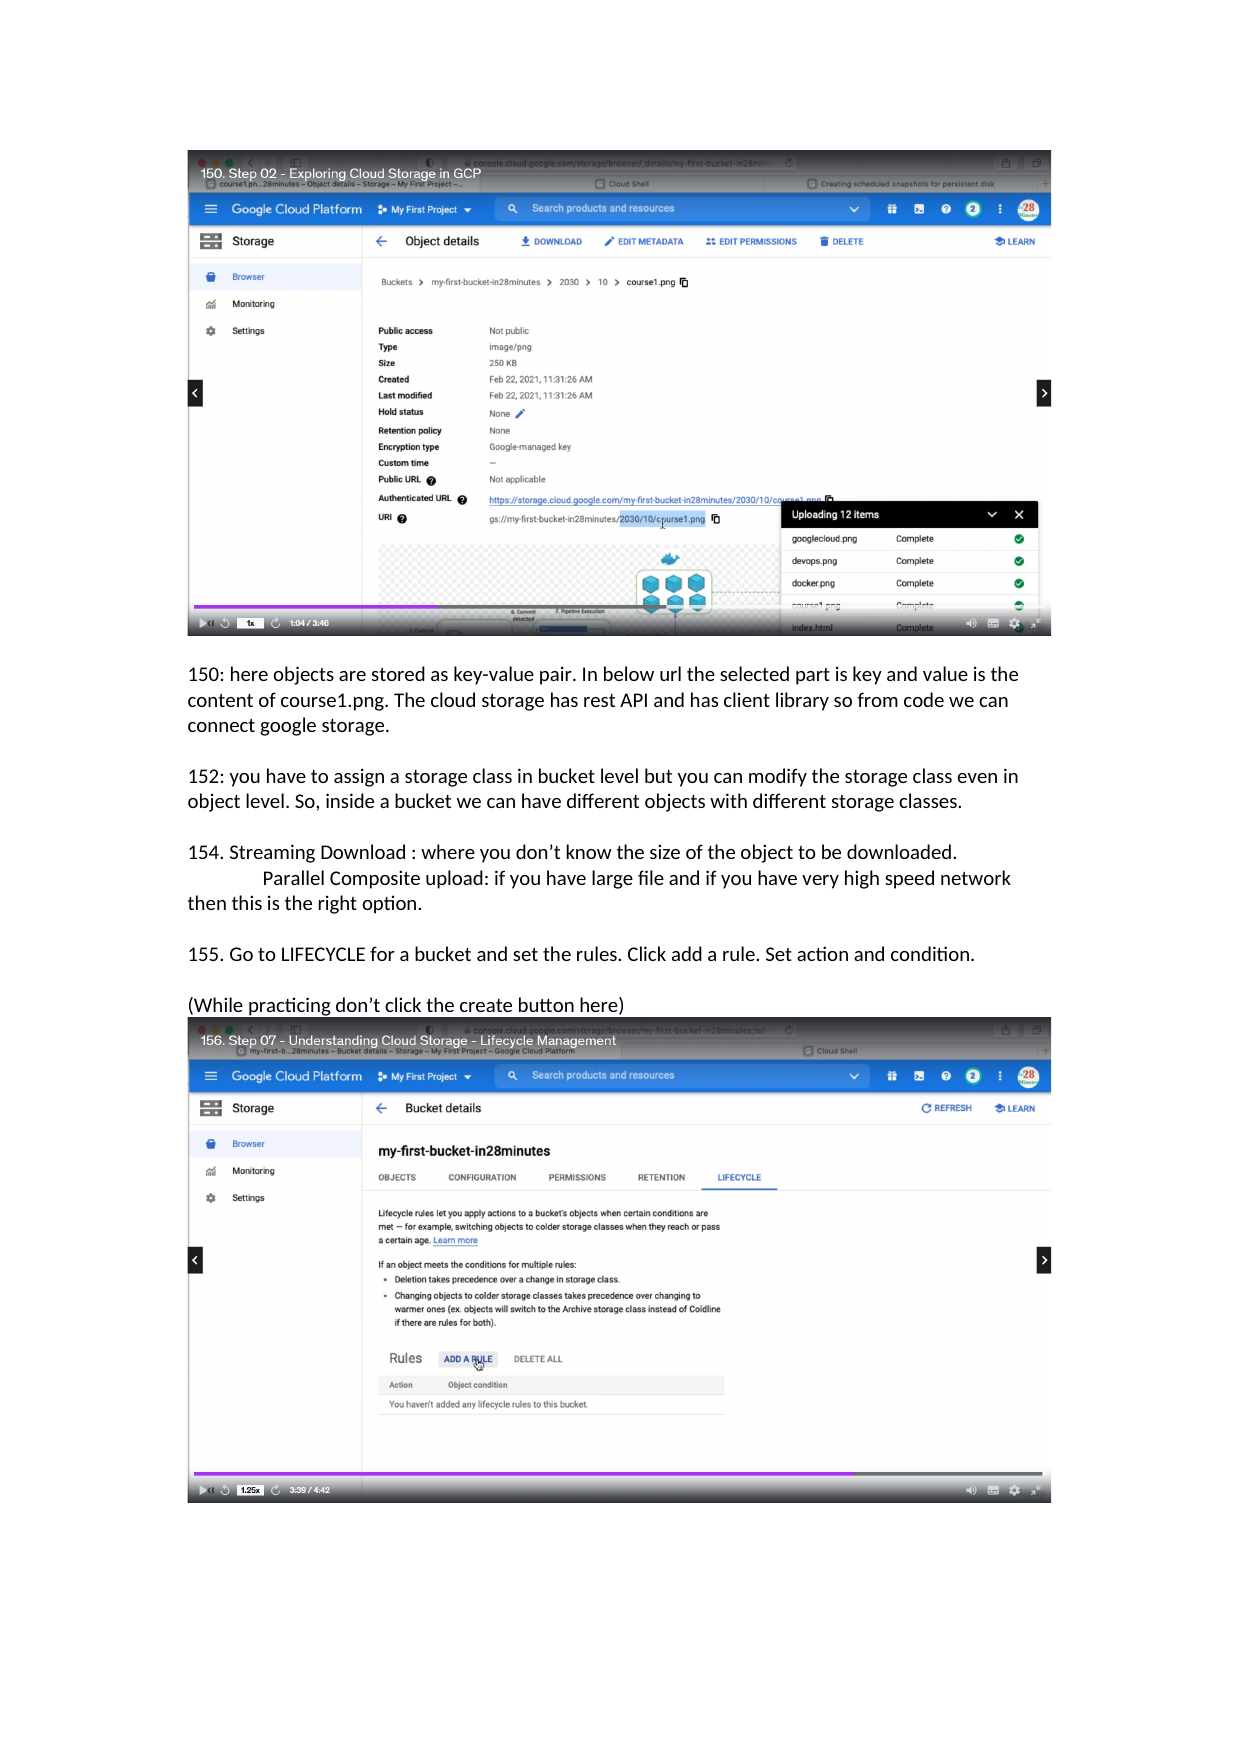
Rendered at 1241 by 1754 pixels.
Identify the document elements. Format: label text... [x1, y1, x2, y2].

list Parallel Composite upload: if you have large file and if you have very high speed network then this is the right option. [187, 865, 1053, 916]
text 150: here objects are stored as key-value pair. In below url the selected part is key and value is the content of course1.png. The cloud storage has rest API and has client library so from code we can connect google storage. [187, 661, 1053, 738]
list (While practicing don’t click the create button here) [187, 992, 1053, 1017]
list Go to LIFECYCLE for a bucket and set the rules. Click add a rule. Set action and condition. [187, 941, 1053, 966]
picture [187, 150, 1052, 636]
picture [187, 1017, 1052, 1503]
list Streaming Download : where you don’t know the size of the object to be downloaded. [187, 839, 1053, 865]
text 152: you have to assign a storage class in bucket level but you can modify the storage class even in object level. So, inside a bucket we can have different objects with different storage classes. [187, 763, 1053, 814]
